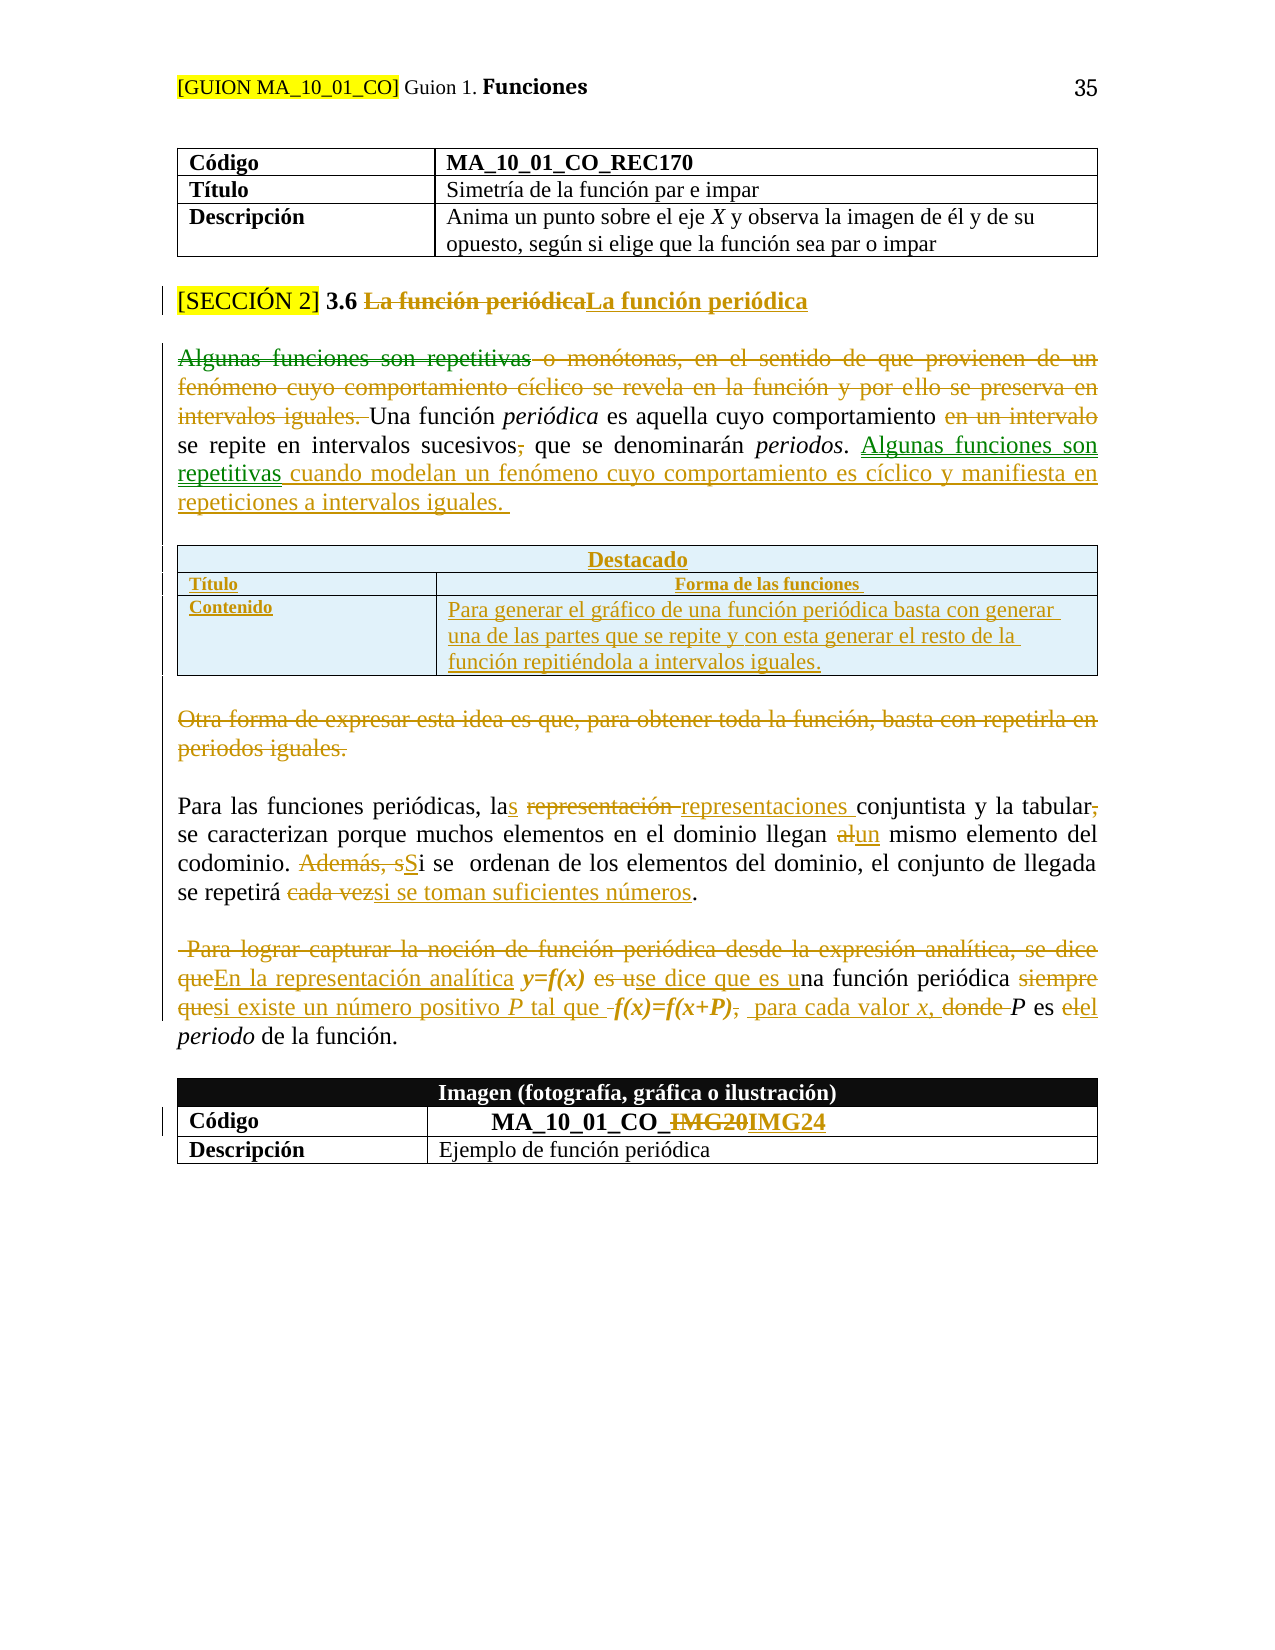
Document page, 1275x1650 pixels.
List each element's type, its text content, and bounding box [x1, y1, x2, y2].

text Una función periódica es aquella cuyo comportamiento se repite en intervalos sucesivos que se denominarán periodos. [177, 360, 1098, 388]
text Una función periódica es aquella cuyo comportamiento se repite en intervalos sucesivos que se denominarán periodos. [177, 389, 1098, 483]
text Una función periódica es aquella cuyo comportamiento se repite en intervalos sucesivos que se denominarán periodos. [177, 484, 1098, 516]
table_cell Descripción [178, 204, 434, 256]
table_cell Simetría de la función par e impar [436, 176, 1097, 202]
table_cell MA_10_01_CO_ [428, 1107, 1097, 1136]
table_cell Ejemplo de función periódica [428, 1137, 1097, 1163]
text Para las funciones periódicas, la conjuntista y la tabular se caracterizan porque muchos elementos en el dominio llegan mismo elemento del codominio. i se ordenan de los elementos del dominio, el conjunto de llegada se repetirá . [177, 791, 1098, 906]
table_cell Código [178, 149, 434, 175]
table_cell Anima un punto sobre el eje X y observa la imagen de él y de su opuesto, según si elige que la función sea par o impar [436, 204, 1097, 256]
text y=f(x) na función periódica f(x)=f(x+P) P es periodo de la función. [177, 934, 1098, 950]
text [SECCIÓN 2] 3.6 [319, 286, 1098, 315]
table_cell Descripción [178, 1137, 427, 1163]
text Una función periódica es aquella cuyo comportamiento se repite en intervalos sucesivos que se denominarán periodos. [177, 343, 1098, 359]
table_cell MA_10_01_CO_REC170 [436, 149, 1097, 175]
table_header Imagen (fotografía, gráfica o ilustración) [178, 1079, 1097, 1106]
table_cell Código [178, 1107, 427, 1136]
text y=f(x) na función periódica f(x)=f(x+P) P es periodo de la función. [177, 951, 1098, 1049]
table_cell Título [178, 176, 434, 202]
